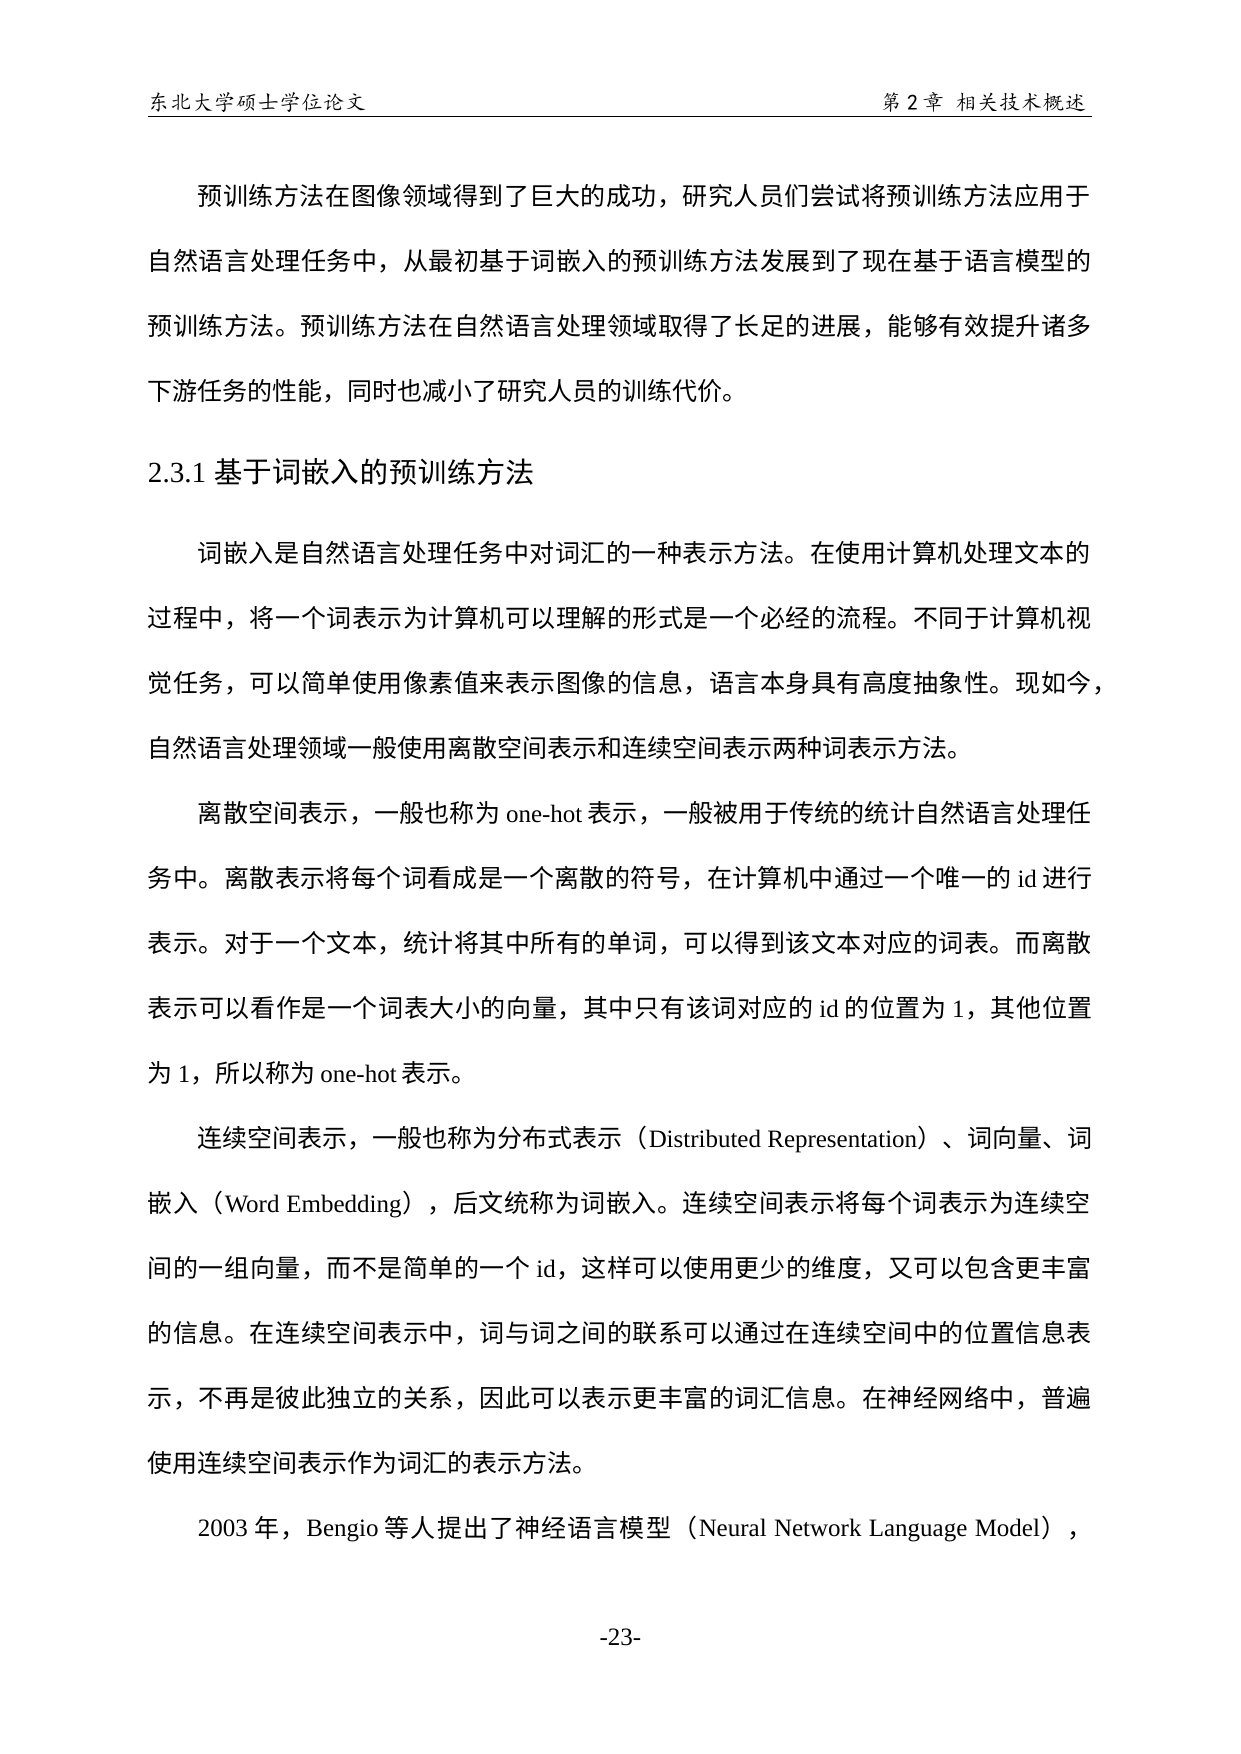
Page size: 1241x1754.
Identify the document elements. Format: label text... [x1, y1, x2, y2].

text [148, 1494, 1092, 1559]
text 词嵌入是自然语言处理任务中对词汇的一种表示方法。在使用计算机处理文本的过程中，将一个词表示为计算机可以理解的形式是一个必经的流程。不同于计算机视觉任务，可以简单使用像素值来表示图像的信息，语言本身具有高度抽象性。现如今，自然语言处理领域一般使用离散空间表示和连续空间表示两种词表示方法。 [148, 519, 1092, 779]
text 连续空间表示，一般也称为分布式表示（Distributed Representation）、词向量、词嵌入（Word Embedding），后文统称为词嵌入。连续空间表示将每个词表示为连续空间的一组向量，而不是简单的一个id，这样可以使用更少的维度，又可以包含更丰富的信息。在连续空间表示中，词与词之间的联系可以通过在连续空间中的位置信息表示，不再是彼此独立的关系，因此可以表示更丰富的词汇信息。在神经网络中，普遍使用连续空间表示作为词汇的表示方法。 [148, 1104, 1092, 1494]
text 预训练方法在图像领域得到了巨大的成功，研究人员们尝试将预训练方法应用于自然语言处理任务中，从最初基于词嵌入的预训练方法发展到了现在基于语言模型的预训练方法。预训练方法在自然语言处理领域取得了长足的进展，能够有效提升诸多下游任务的性能，同时也减小了研究人员的训练代价。 [148, 162, 1092, 422]
text 2.3.1 基于词嵌入的预训练方法 [148, 438, 1092, 503]
text 离散空间表示，一般也称为one-hot表示，一般被用于传统的统计自然语言处理任务中。离散表示将每个词看成是一个离散的符号，在计算机中通过一个唯一的id进行表示。对于一个文本，统计将其中所有的单词，可以得到该文本对应的词表。而离散表示可以看作是一个词表大小的向量，其中只有该词对应的id的位置为1，其他位置为1，所以称为one-hot表示。 [148, 779, 1092, 1104]
